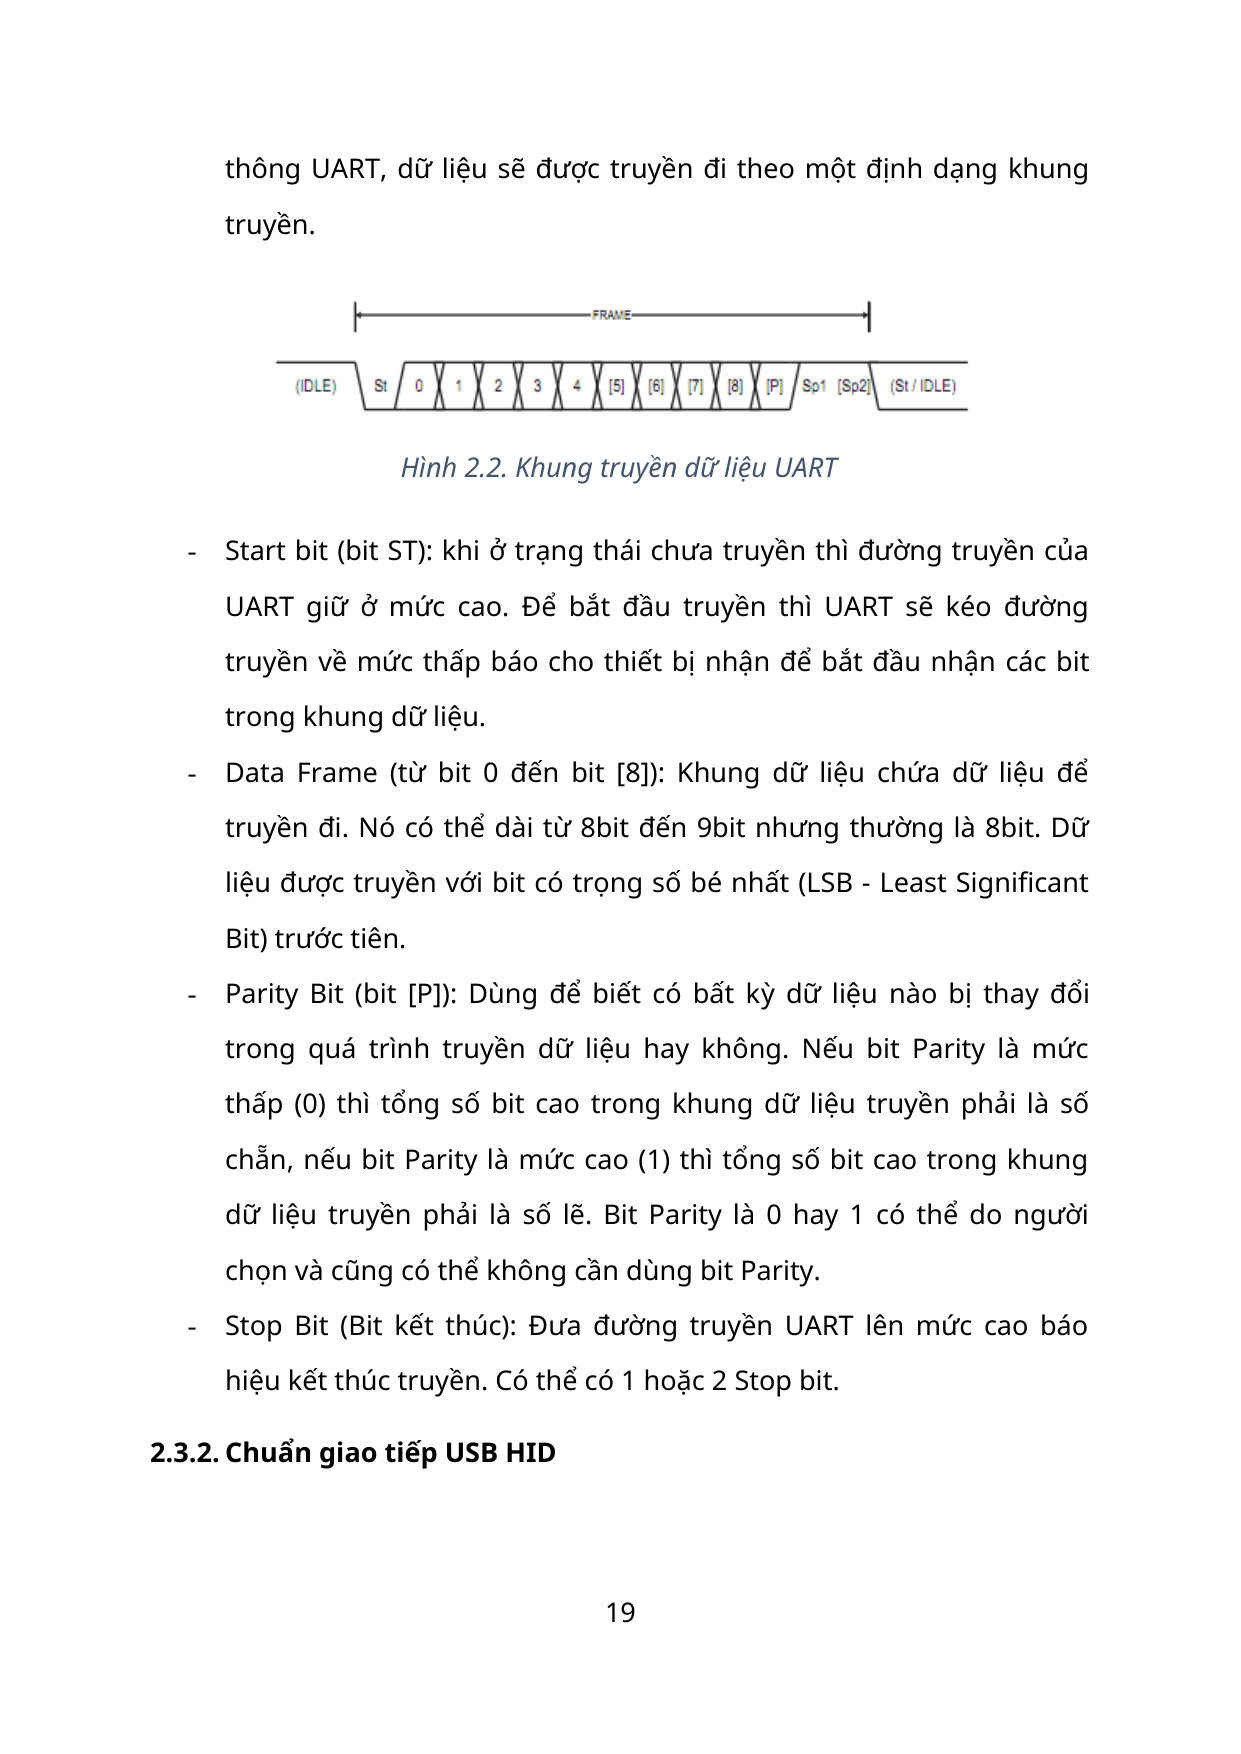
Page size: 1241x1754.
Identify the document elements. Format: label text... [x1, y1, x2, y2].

picture [244, 284, 996, 427]
list Start bit (bit ST): khi ở trạng thái chưa truyền thì đường truyền của UART giữ ở mức cao. Để bắt đầu truyền thì UART sẽ kéo đường truyền về mức thấp báo cho thiết bị nhận để bắt đầu nhận các bit trong khung dữ liệu. [187, 532, 1090, 735]
list Stop Bit (Bit kết thúc): Đưa đường truyền UART lên mức cao báo hiệu kết thúc truyền. Có thể có 1 hoặc 2 Stop bit. [187, 1306, 1090, 1398]
list Parity Bit (bit [P]): Dùng để biết có bất kỳ dữ liệu nào bị thay đổi trong quá trình truyền dữ liệu hay không. Nếu bit Parity là mức thấp (0) thì tổng số bit cao trong khung dữ liệu truyền phải là số chẵn, nếu bit Parity là mức cao (1) thì tổng số bit cao trong khung dữ liệu truyền phải là số lẽ. Bit Parity là 0 hay 1 có thể do người chọn và cũng có thể không cần dùng bit Parity. [187, 974, 1090, 1288]
subtitle Chuẩn giao tiếp USB HID [150, 1433, 1090, 1470]
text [225, 150, 1090, 242]
list Data Frame (từ bit 0 đến bit [8]): Khung dữ liệu chứa dữ liệu để truyền đi. Nó có thể dài từ 8bit đến 9bit nhưng thường là 8bit. Dữ liệu được truyền với bit có trọng số bé nhất (LSB - Least Significant Bit) trước tiên. [187, 753, 1090, 956]
